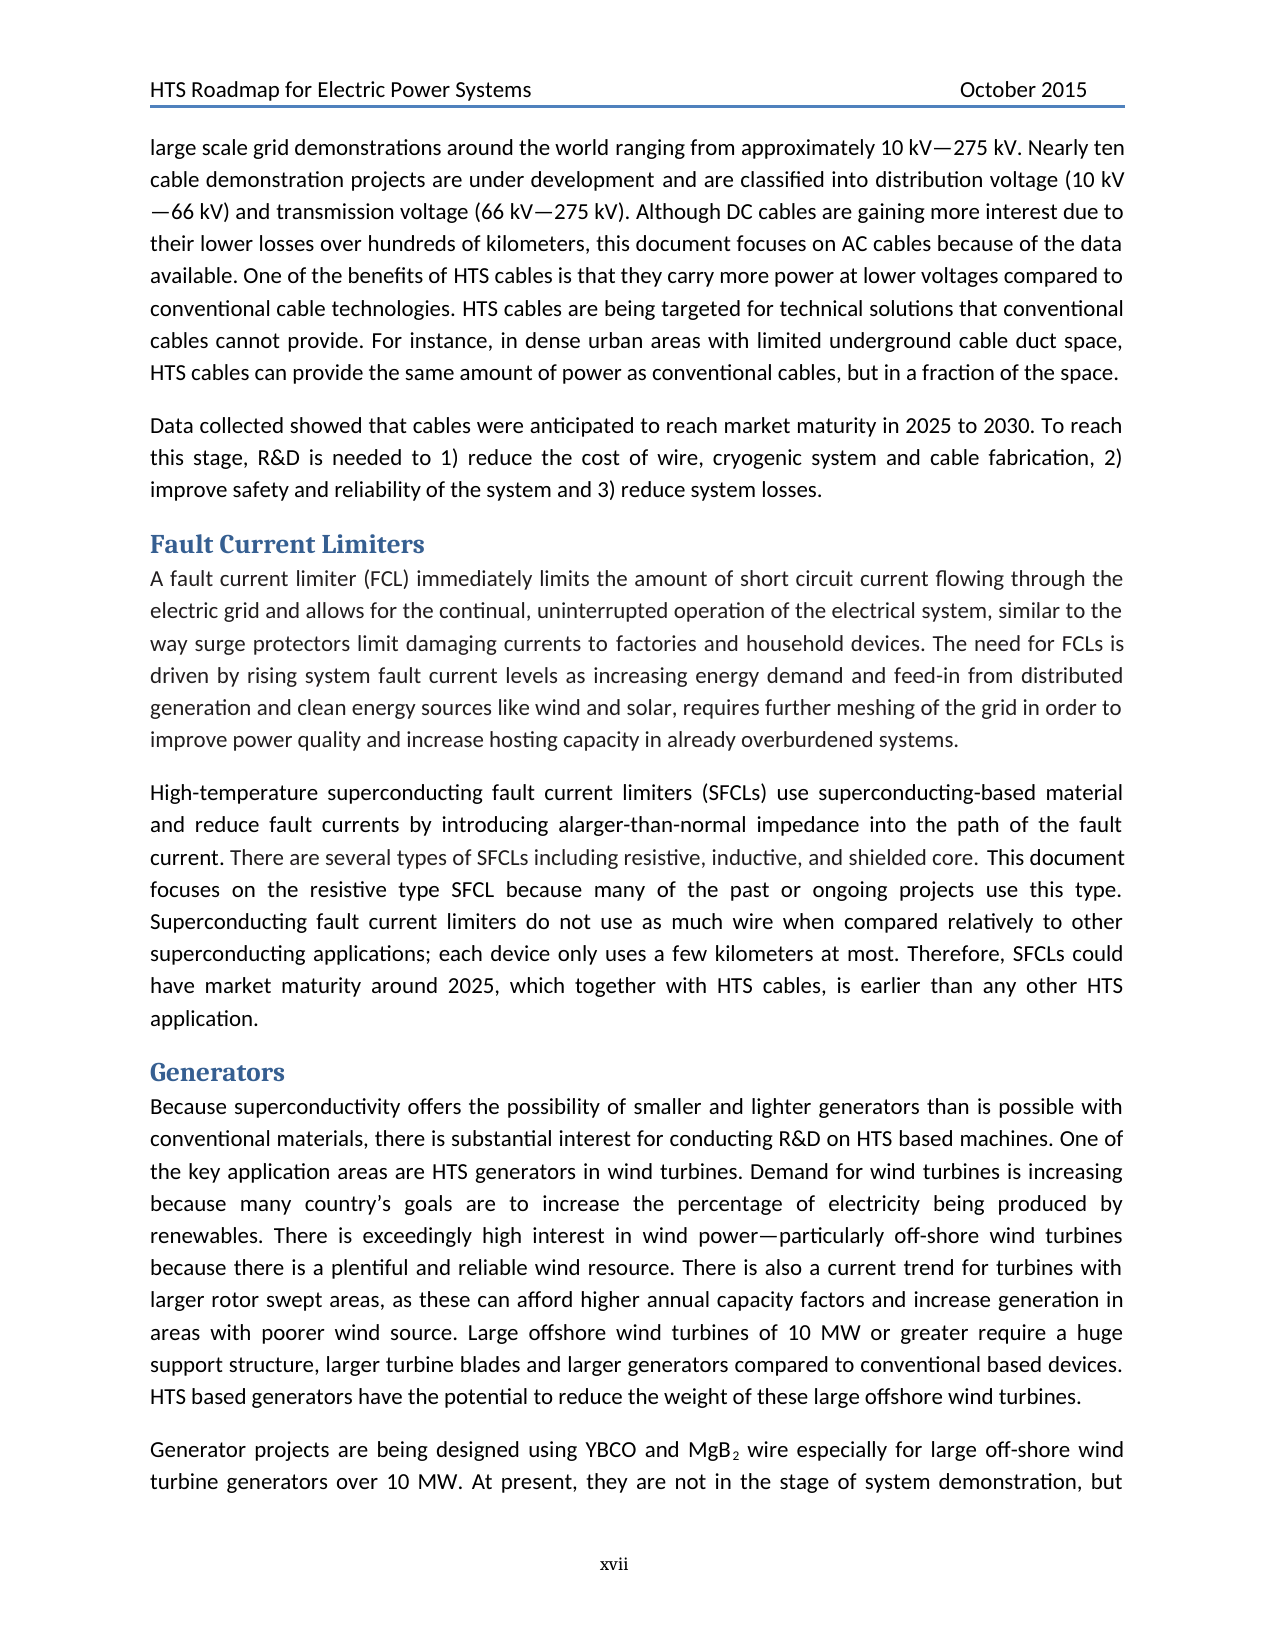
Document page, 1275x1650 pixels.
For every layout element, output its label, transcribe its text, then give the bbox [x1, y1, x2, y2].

text Fault Current Limiters [150, 529, 1125, 560]
text Because superconductivity offers the possibility of smaller and lighter generators than is possible with conventional materials, there is substantial interest for conducting R&D on HTS based machines. One of the key application areas are HTS generators in wind turbines. Demand for wind turbines is increasing because many country’s goals are to increase the percentage of electricity being produced by renewables. There is exceedingly high interest in wind power—particularly off-shore wind turbines because there is a plentiful and reliable wind resource. There is also a current trend for turbines with larger rotor swept areas, as these can afford higher annual capacity factors and increase generation in areas with poorer wind source. Large offshore wind turbines of 10 MW or greater require a huge support structure, larger turbine blades and larger generators compared to conventional based devices. HTS based generators have the potential to reduce the weight of these large offshore wind turbines. [150, 1092, 1125, 1410]
text High-temperature superconducting fault current limiters (SFCLs) use superconducting-based material and reduce fault currents by introducing alarger-than-normal impedance into the path of the fault current. There are several types of SFCLs including resistive, inductive, and shielded core. This document focuses on the resistive type SFCL because many of the past or ongoing projects use this type. Superconducting fault current limiters do not use as much wire when compared relatively to other superconducting applications; each device only uses a few kilometers at most. Therefore, SFCLs could have market maturity around 2025, which together with HTS cables, is earlier than any other HTS application. [150, 778, 1125, 1032]
text Generators [150, 1057, 1125, 1088]
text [150, 133, 1125, 386]
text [150, 1435, 1125, 1495]
text A fault current limiter (FCL) immediately limits the amount of short circuit current flowing through the electric grid and allows for the continual, uninterrupted operation of the electrical system, similar to the way surge protectors limit damaging currents to factories and household devices. The need for FCLs is driven by rising system fault current levels as increasing energy demand and feed-in from distributed generation and clean energy sources like wind and solar, requires further meshing of the grid in order to improve power quality and increase hosting capacity in already overburdened systems. [150, 564, 1125, 753]
text Data collected showed that cables were anticipated to reach market maturity in 2025 to 2030. To reach this stage, R&D is needed to 1) reduce the cost of wire, cryogenic system and cable fabrication, 2) improve safety and reliability of the system and 3) reduce system losses. [150, 411, 1125, 504]
